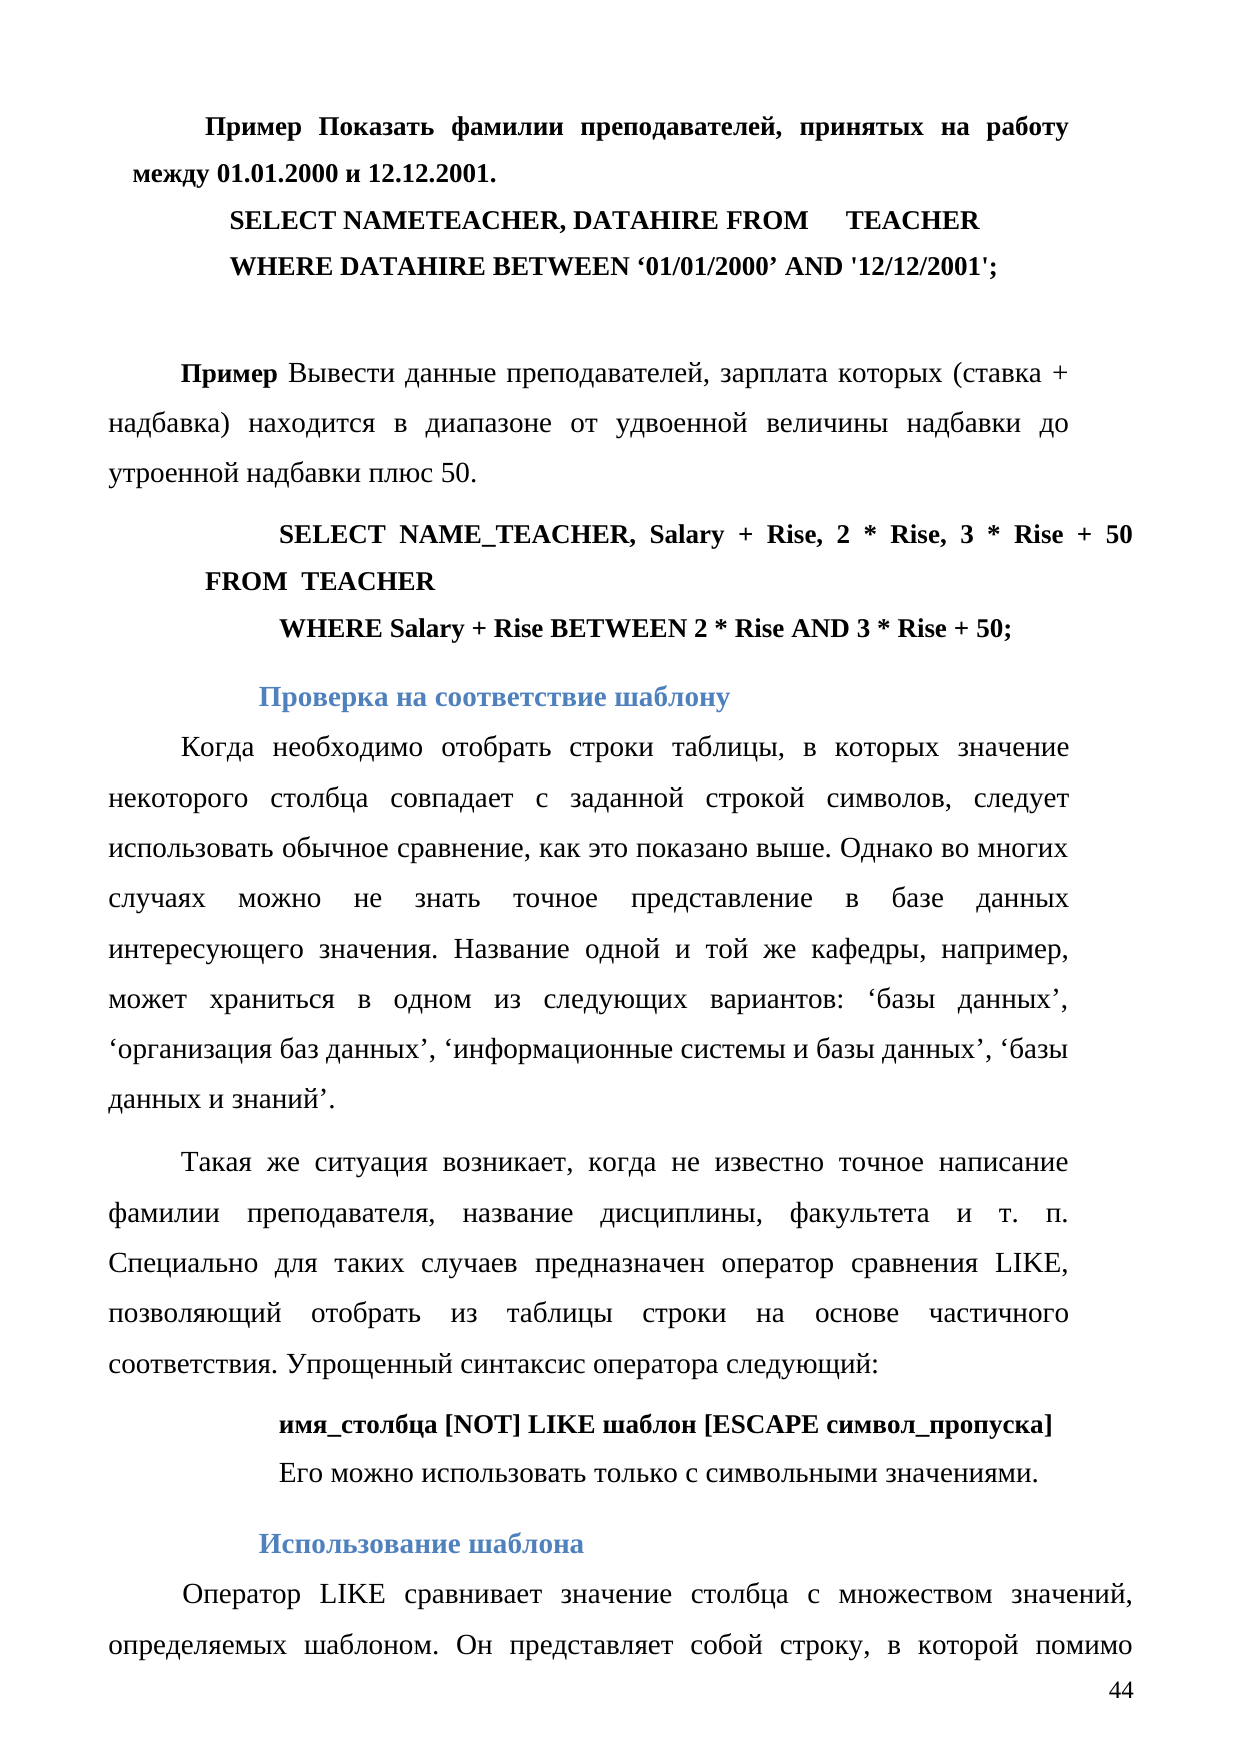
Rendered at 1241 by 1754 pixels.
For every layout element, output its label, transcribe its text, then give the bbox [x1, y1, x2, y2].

text SELECT NAMETEACHER, DATAHIRE FROM TEACHER [155, 204, 1134, 235]
text Пример Вывести данные преподавателей, зарплата которых (ставка + надбавка) находится в диапазоне от удвоенной величины надбавки до утроенной надбавки плюс 50. [108, 355, 1069, 489]
text WHERE DATAHIRE BETWEEN ‘01/01/2000’ AND '12/12/2001'; [155, 250, 1134, 282]
text Его можно использовать только с символьными значениями. [205, 1455, 1134, 1489]
text Когда необходимо отобрать строки таблицы, в которых значение некоторого столбца совпадает с заданной строкой символов, следует использовать обычное сравнение, как это показано выше. Однако во многих случаях можно не знать точное представление в базе данных интересующего значения. Название одной и той же кафедры, например, может храниться в одном из следующих вариантов: ‘базы данных’, ‘организация баз данных’, ‘информационные системы и базы данных’, ‘базы данных и знаний’. [108, 729, 1069, 1115]
text имя_столбца [NOT] LIKE шаблон [ESCAPE символ_пропуска] [205, 1408, 1134, 1440]
text Пример Показать фамилии преподавателей, принятых на работу между 01.01.2000 и 12.12.2001. [132, 110, 1069, 188]
text WHERE Salary + Rise BETWEEN 2 * Rise AND 3 * Rise + 50; [205, 612, 1134, 643]
subtitle Проверка на соответствие шаблону [185, 679, 1134, 713]
text Такая же ситуация возникает, когда не известно точное написание фамилии преподавателя, название дисциплины, факультета и т. п. Специально для таких случаев предназначен оператор сравнения LIKE, позволяющий отобрать из таблицы строки на основе частичного соответствия. Упрощенный синтаксис оператора следующий: [108, 1144, 1069, 1379]
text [108, 1577, 1134, 1661]
text SELECT NAME_TEACHER, Salary + Rise, 2 * Rise, 3 * Rise + 50 FROM TEACHER [205, 518, 1134, 596]
subtitle Использование шаблона [185, 1526, 1134, 1560]
